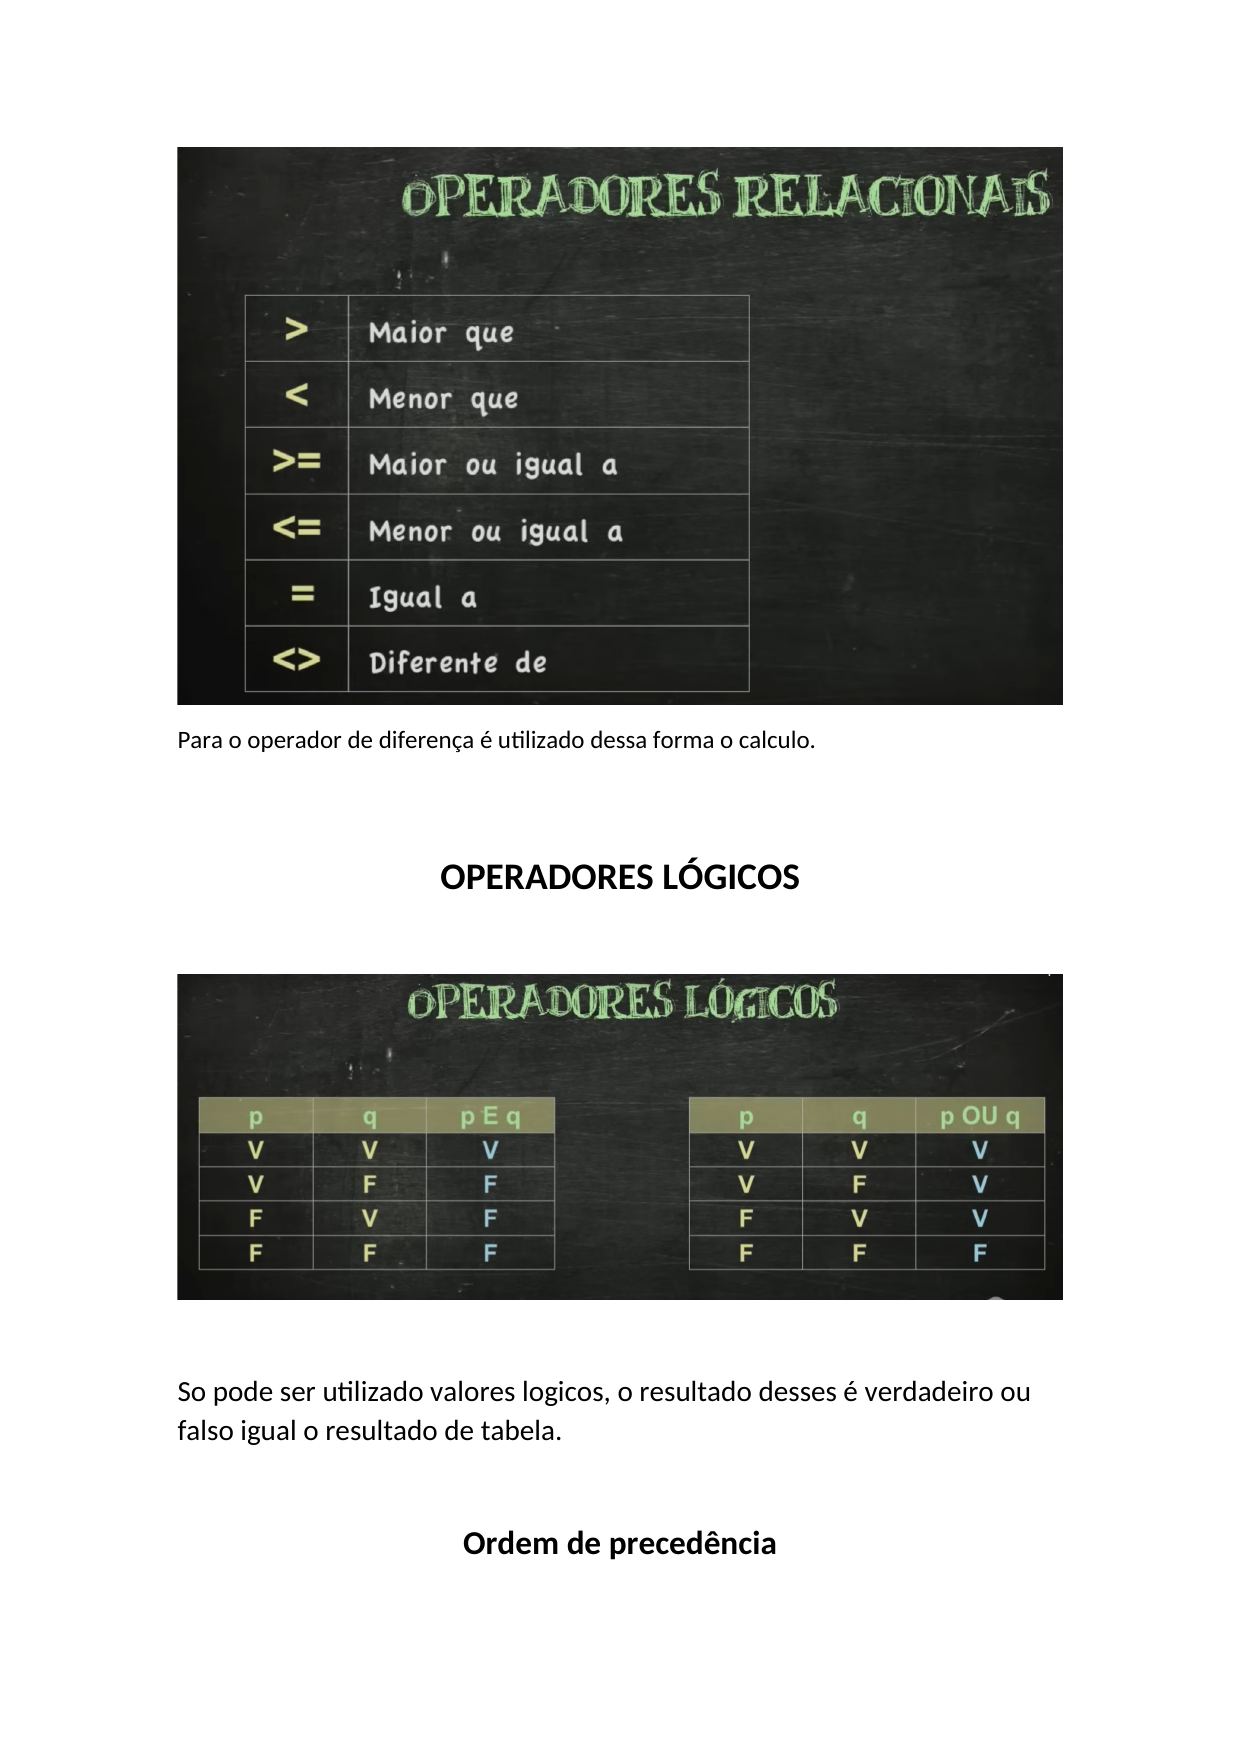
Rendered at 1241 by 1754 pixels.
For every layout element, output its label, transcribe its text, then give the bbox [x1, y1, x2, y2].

text OPERADORES LÓGICOS [177, 853, 1063, 899]
text Ordem de precedência [177, 1522, 1063, 1563]
picture [177, 974, 1063, 1300]
text So pode ser utilizado valores logicos, o resultado desses é verdadeiro ou falso igual o resultado de tabela. [177, 1373, 1063, 1448]
text Para o operador de diferença é utilizado dessa forma o calculo. [177, 724, 1063, 784]
picture [177, 147, 1063, 705]
